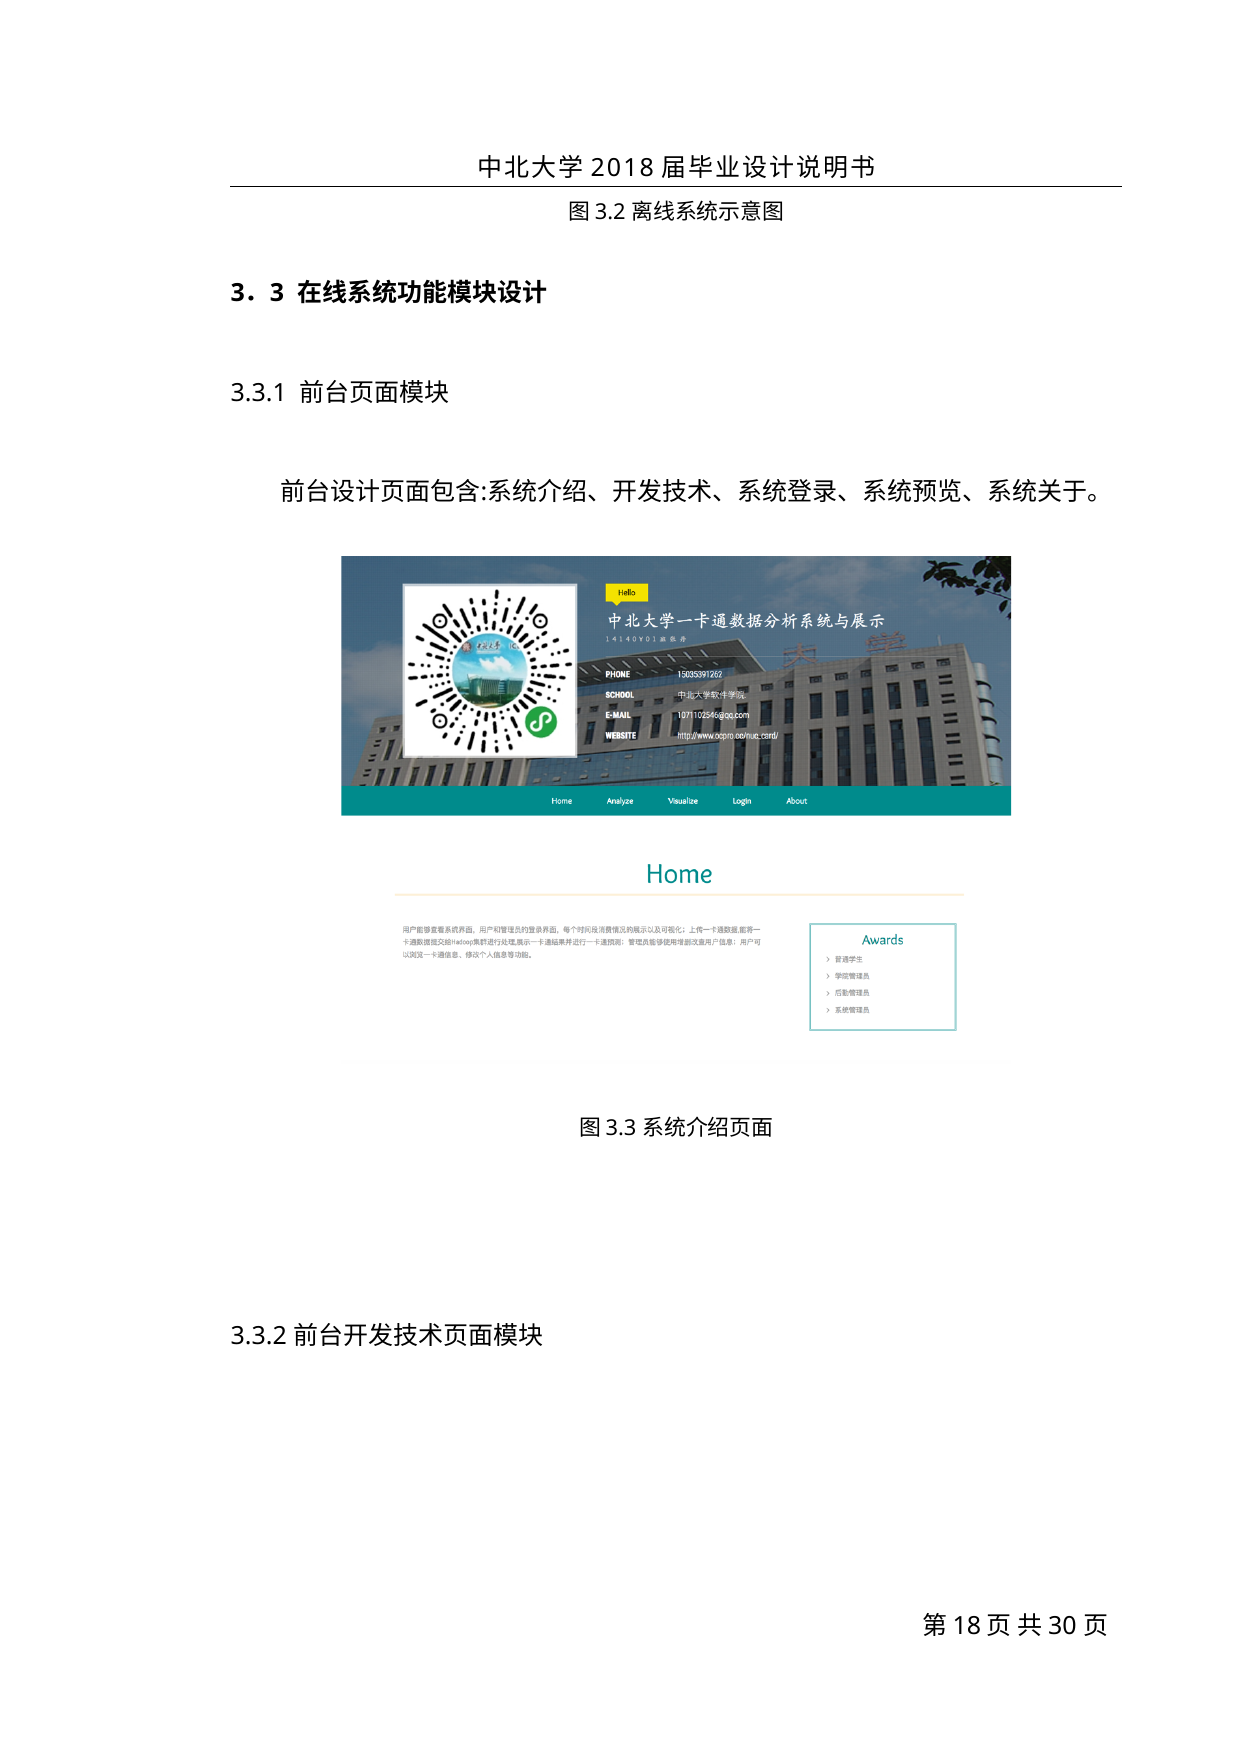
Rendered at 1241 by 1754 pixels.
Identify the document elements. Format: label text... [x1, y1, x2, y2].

text 3.3.2 前台开发技术页面模块 [230, 1301, 1113, 1366]
text 前台设计页面包含:系统介绍、开发技术、系统登录、系统预览、系统关于。 [230, 457, 1122, 522]
picture [341, 556, 1012, 1064]
text 3.3.1 前台页面模块 [230, 358, 1113, 423]
text 图3.2 离线系统示意图 [230, 194, 1122, 226]
text 3．3 在线系统功能模块设计 [230, 258, 1122, 323]
text 图3.3 系统介绍页面 [230, 1109, 1122, 1142]
